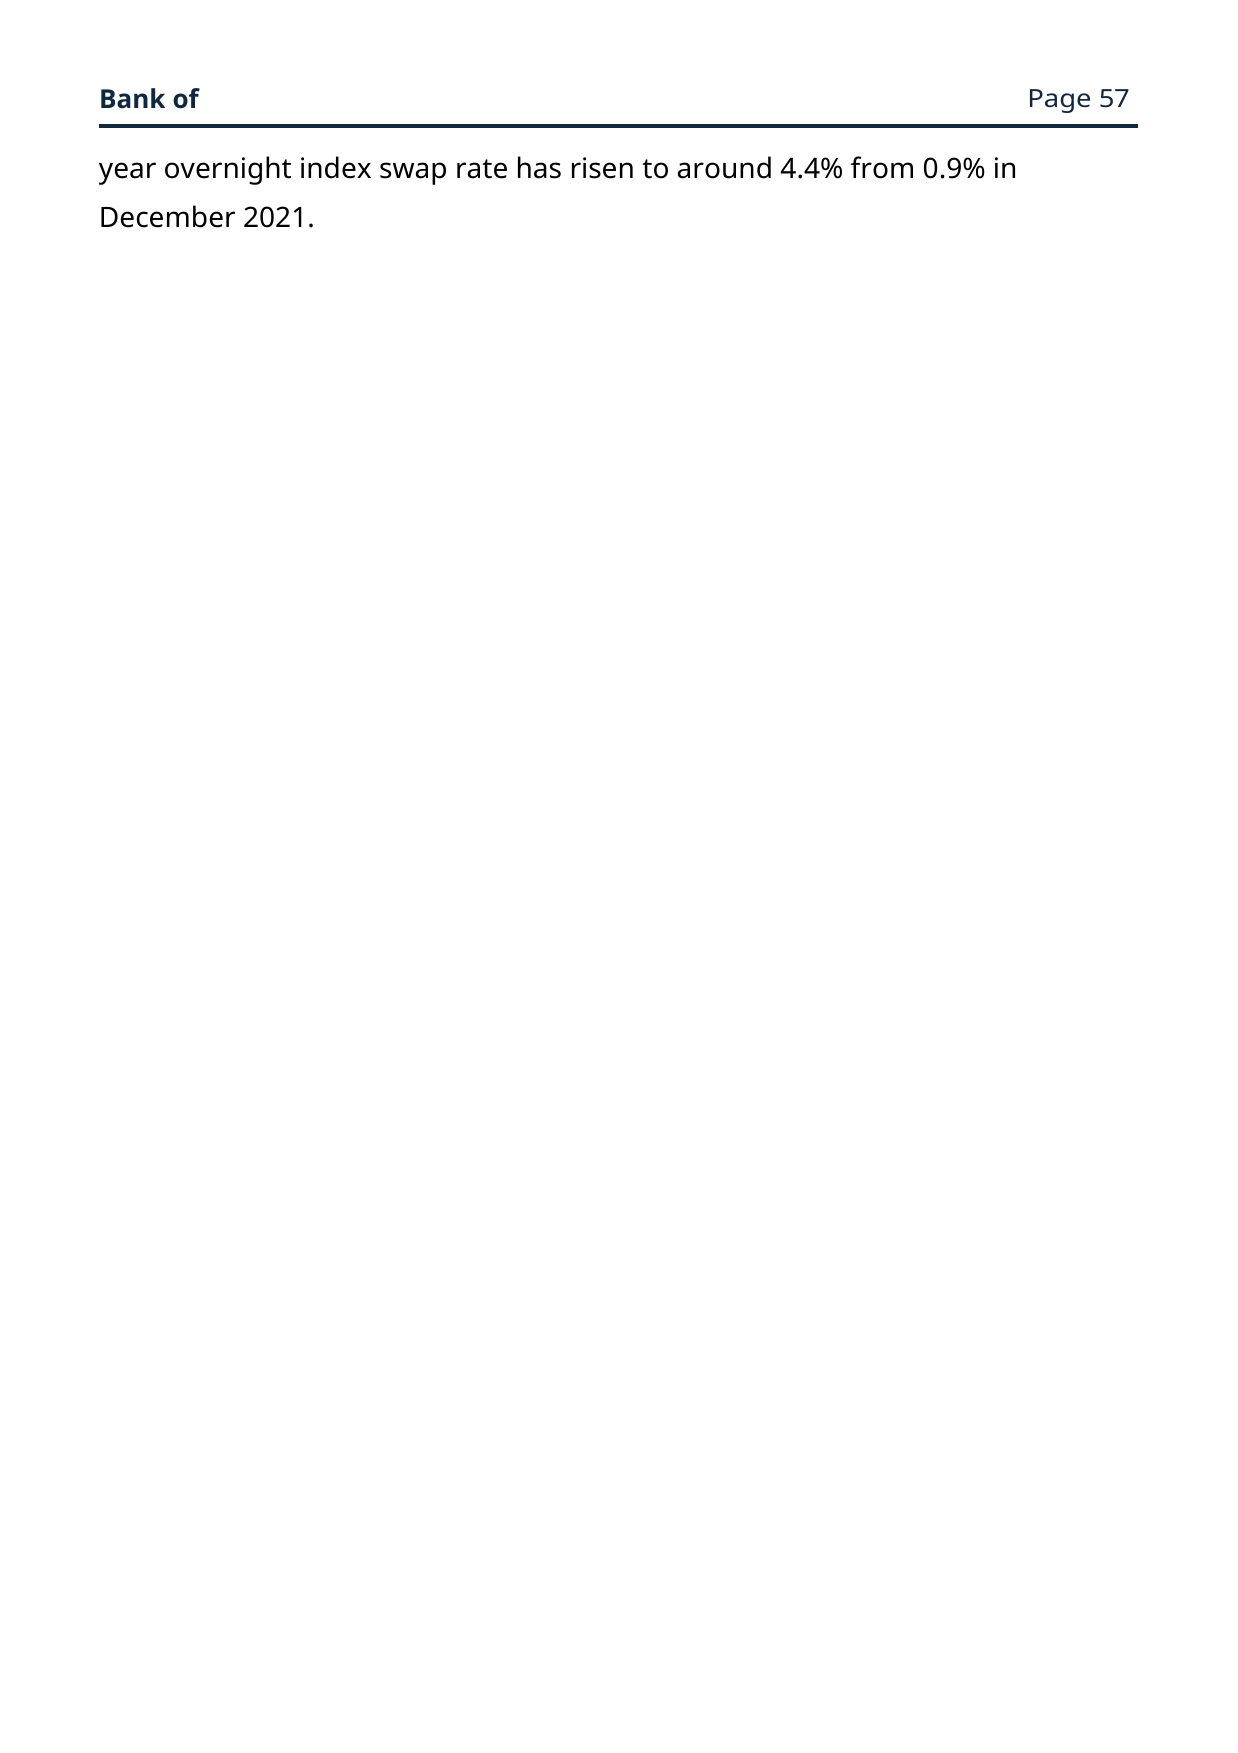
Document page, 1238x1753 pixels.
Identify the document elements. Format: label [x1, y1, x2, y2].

text [99, 148, 1138, 236]
